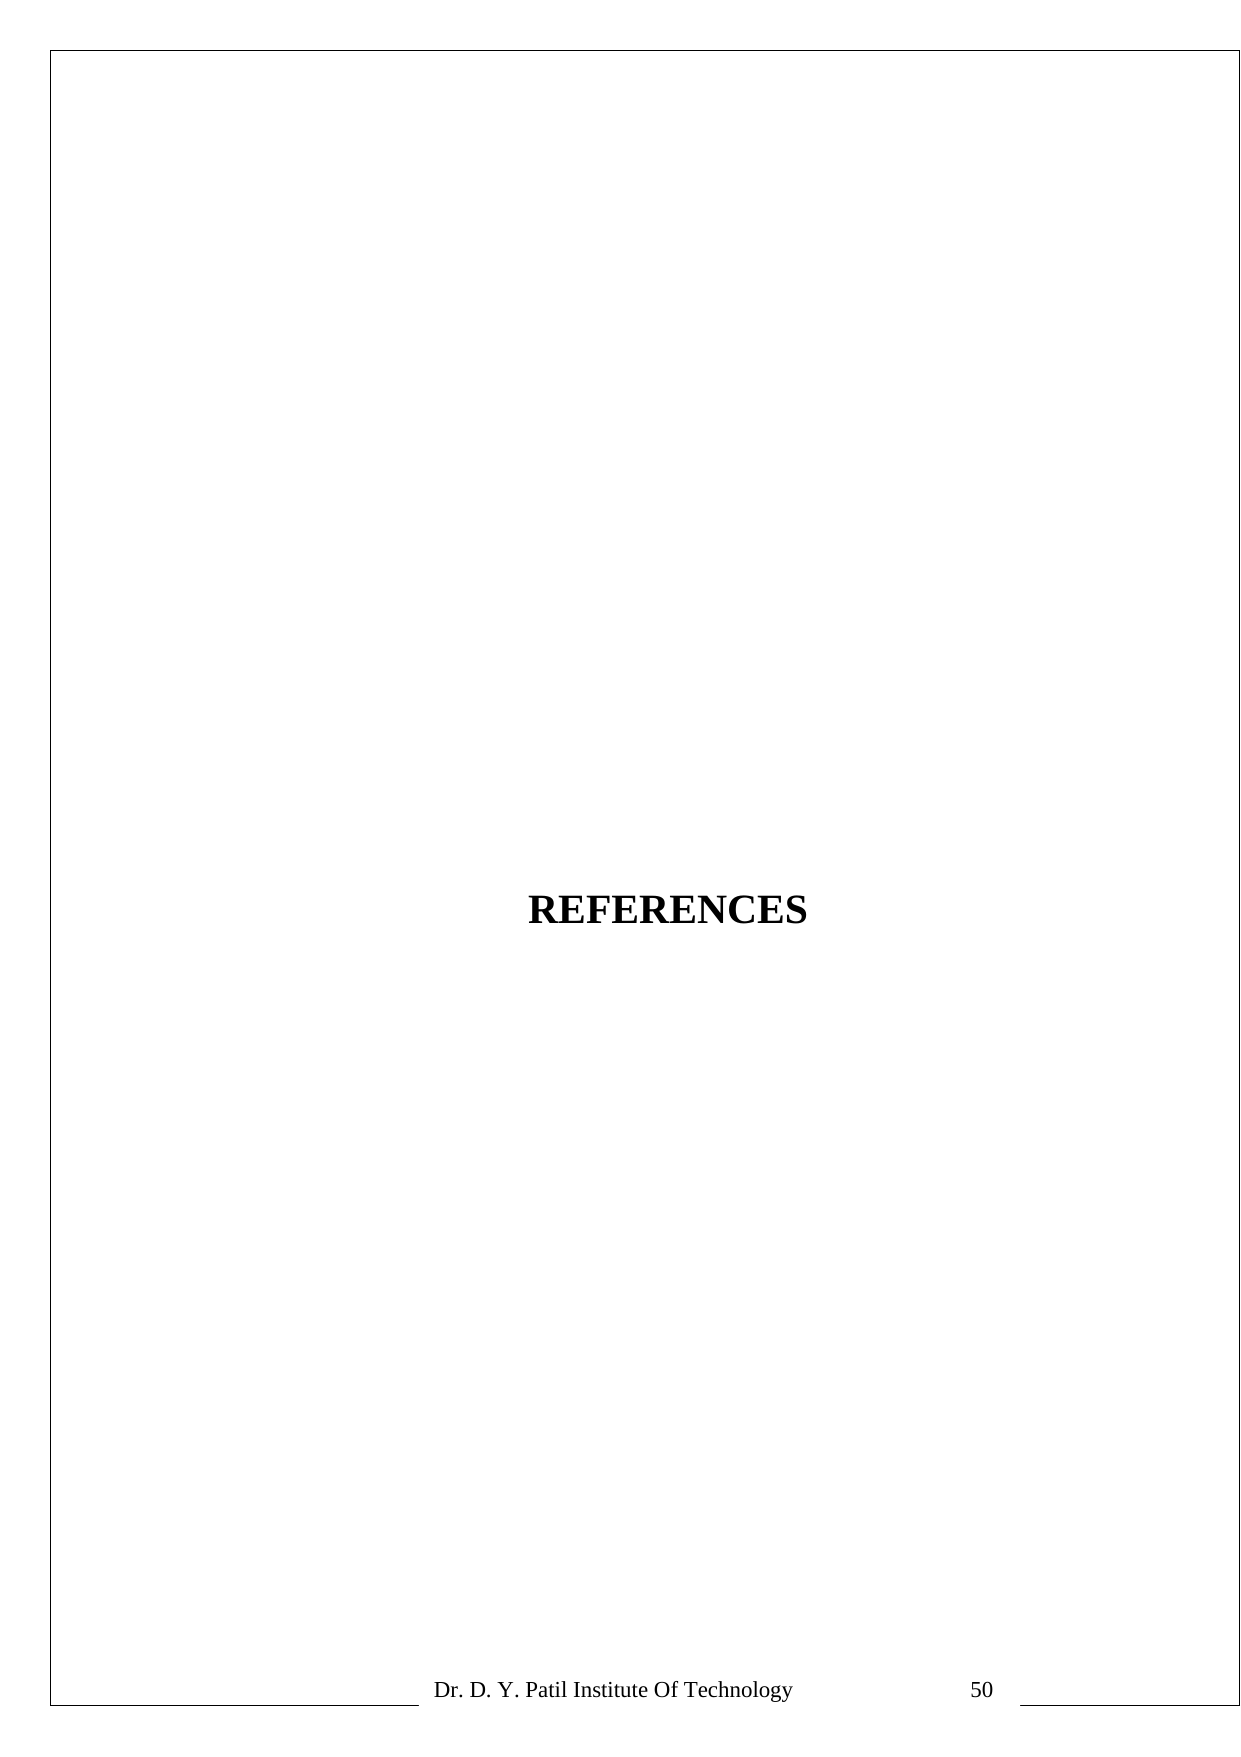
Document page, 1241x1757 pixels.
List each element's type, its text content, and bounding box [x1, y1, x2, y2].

text REFERENCES [192, 884, 1144, 932]
